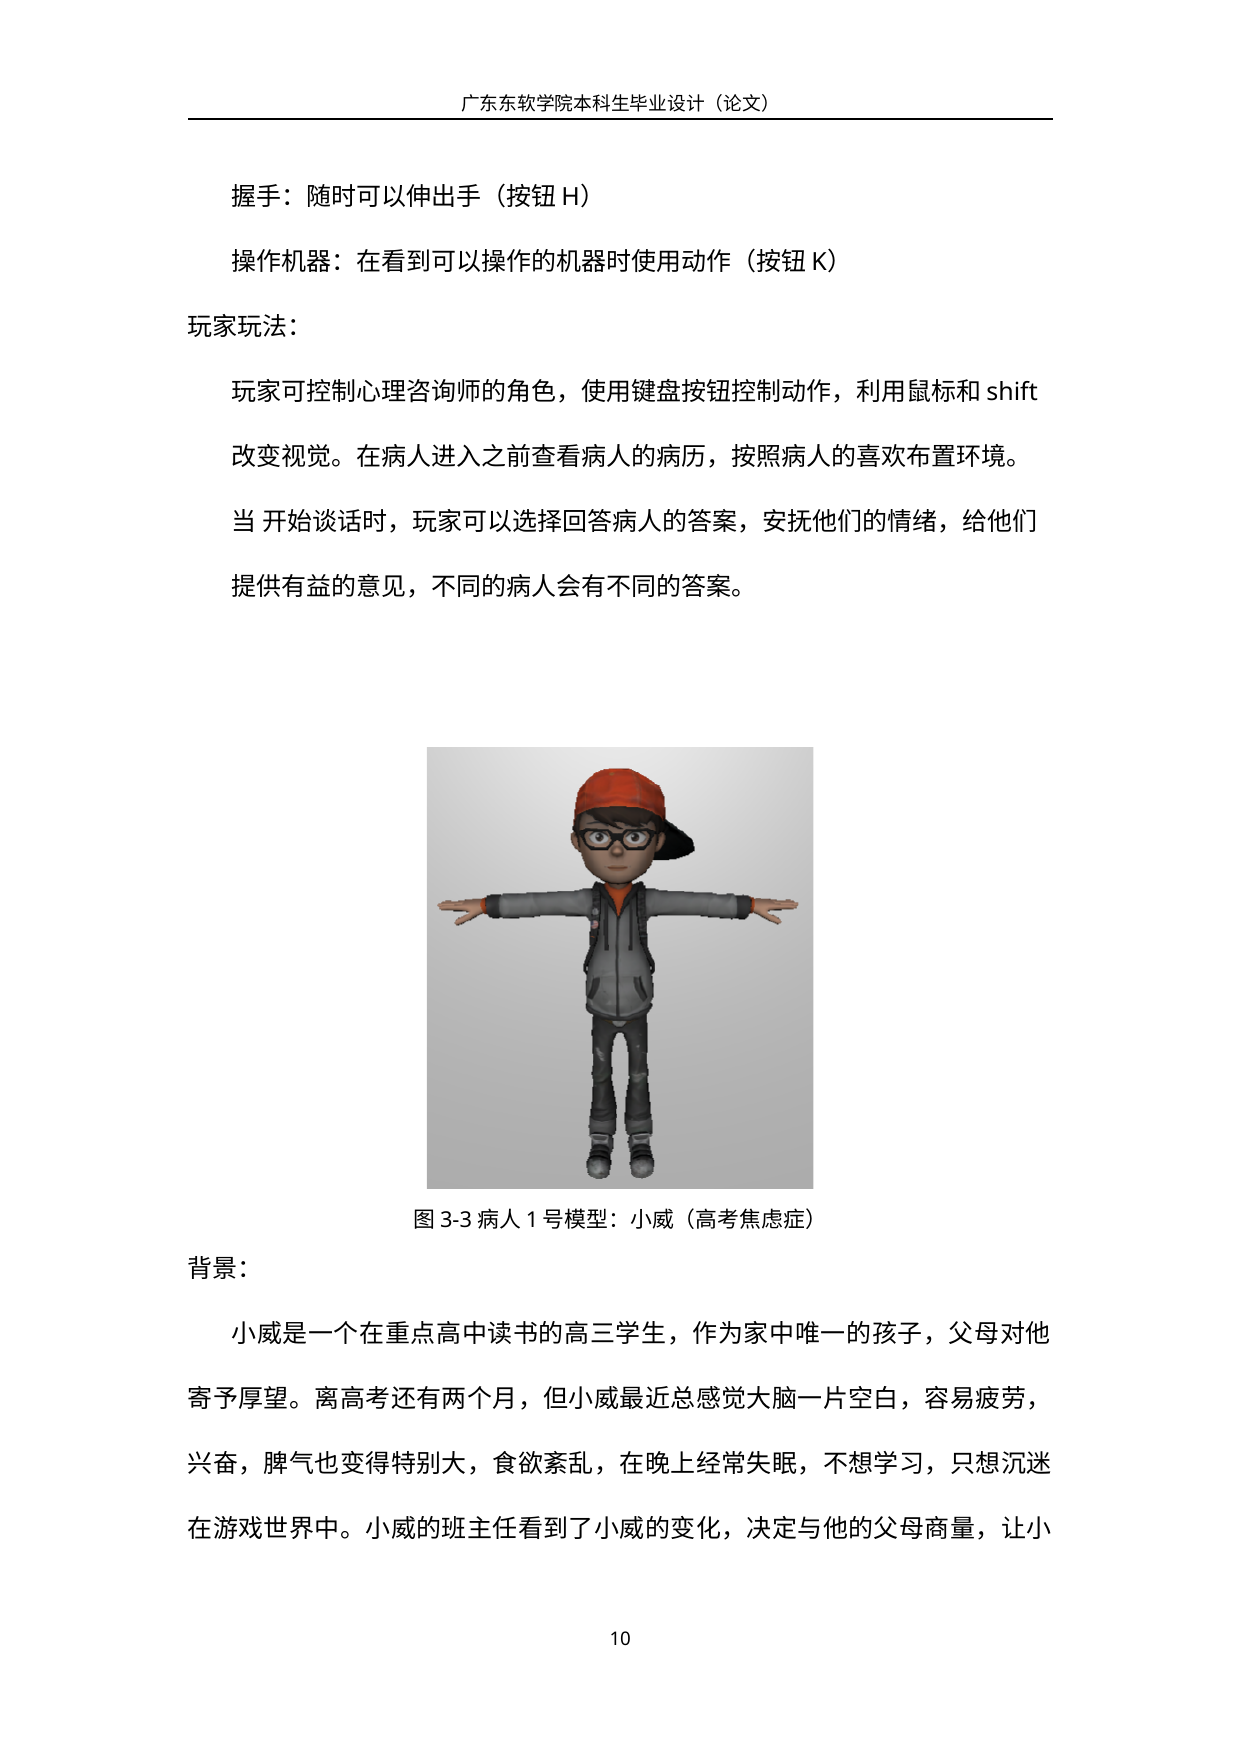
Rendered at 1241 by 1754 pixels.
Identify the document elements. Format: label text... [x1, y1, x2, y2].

text 操作机器：在看到可以操作的机器时使用动作（按钮K） [187, 227, 1053, 292]
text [187, 1299, 1053, 1559]
text 背景： [187, 1234, 1053, 1299]
text 图3-3 病人1号模型：小威（高考焦虑症） [187, 1202, 1053, 1234]
text 玩家玩法： [187, 292, 1053, 357]
text 握手：随时可以伸出手（按钮H） [187, 162, 1053, 227]
picture [426, 747, 814, 1189]
text 玩家可控制心理咨询师的角色，使用键盘按钮控制动作，利用鼠标和shift改变视觉。在病人进入之前查看病人的病历，按照病人的喜欢布置环境。当 开始谈话时，玩家可以选择回答病人的答案，安抚他们的情绪，给他们提供有益的意见，不同的病人会有不同的答案。 [231, 357, 1053, 617]
